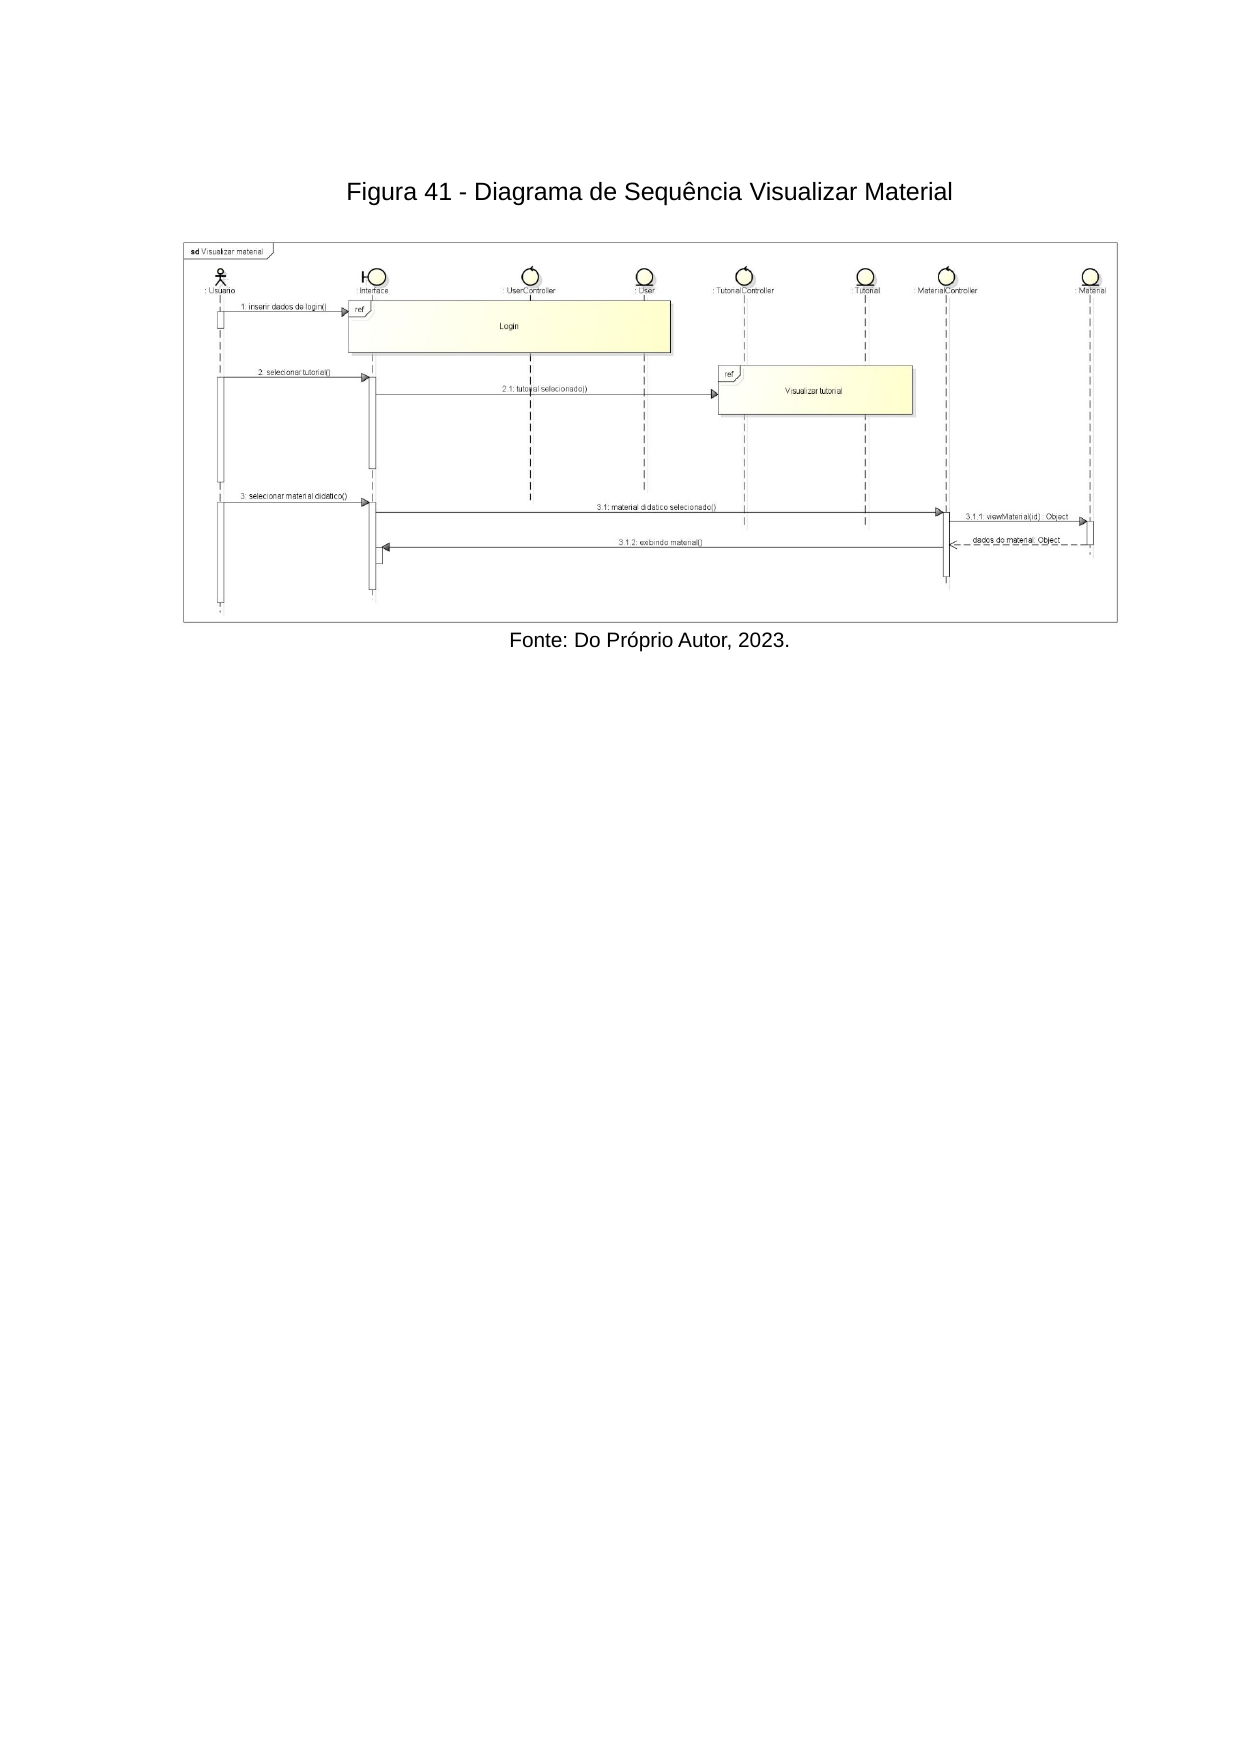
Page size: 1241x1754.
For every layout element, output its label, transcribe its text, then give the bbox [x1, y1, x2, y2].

text Figura 41 - Diagrama de Sequência Visualizar Material [177, 177, 1122, 206]
text Fonte: Do Próprio Autor, 2023. [177, 628, 1122, 652]
picture [177, 237, 1123, 628]
